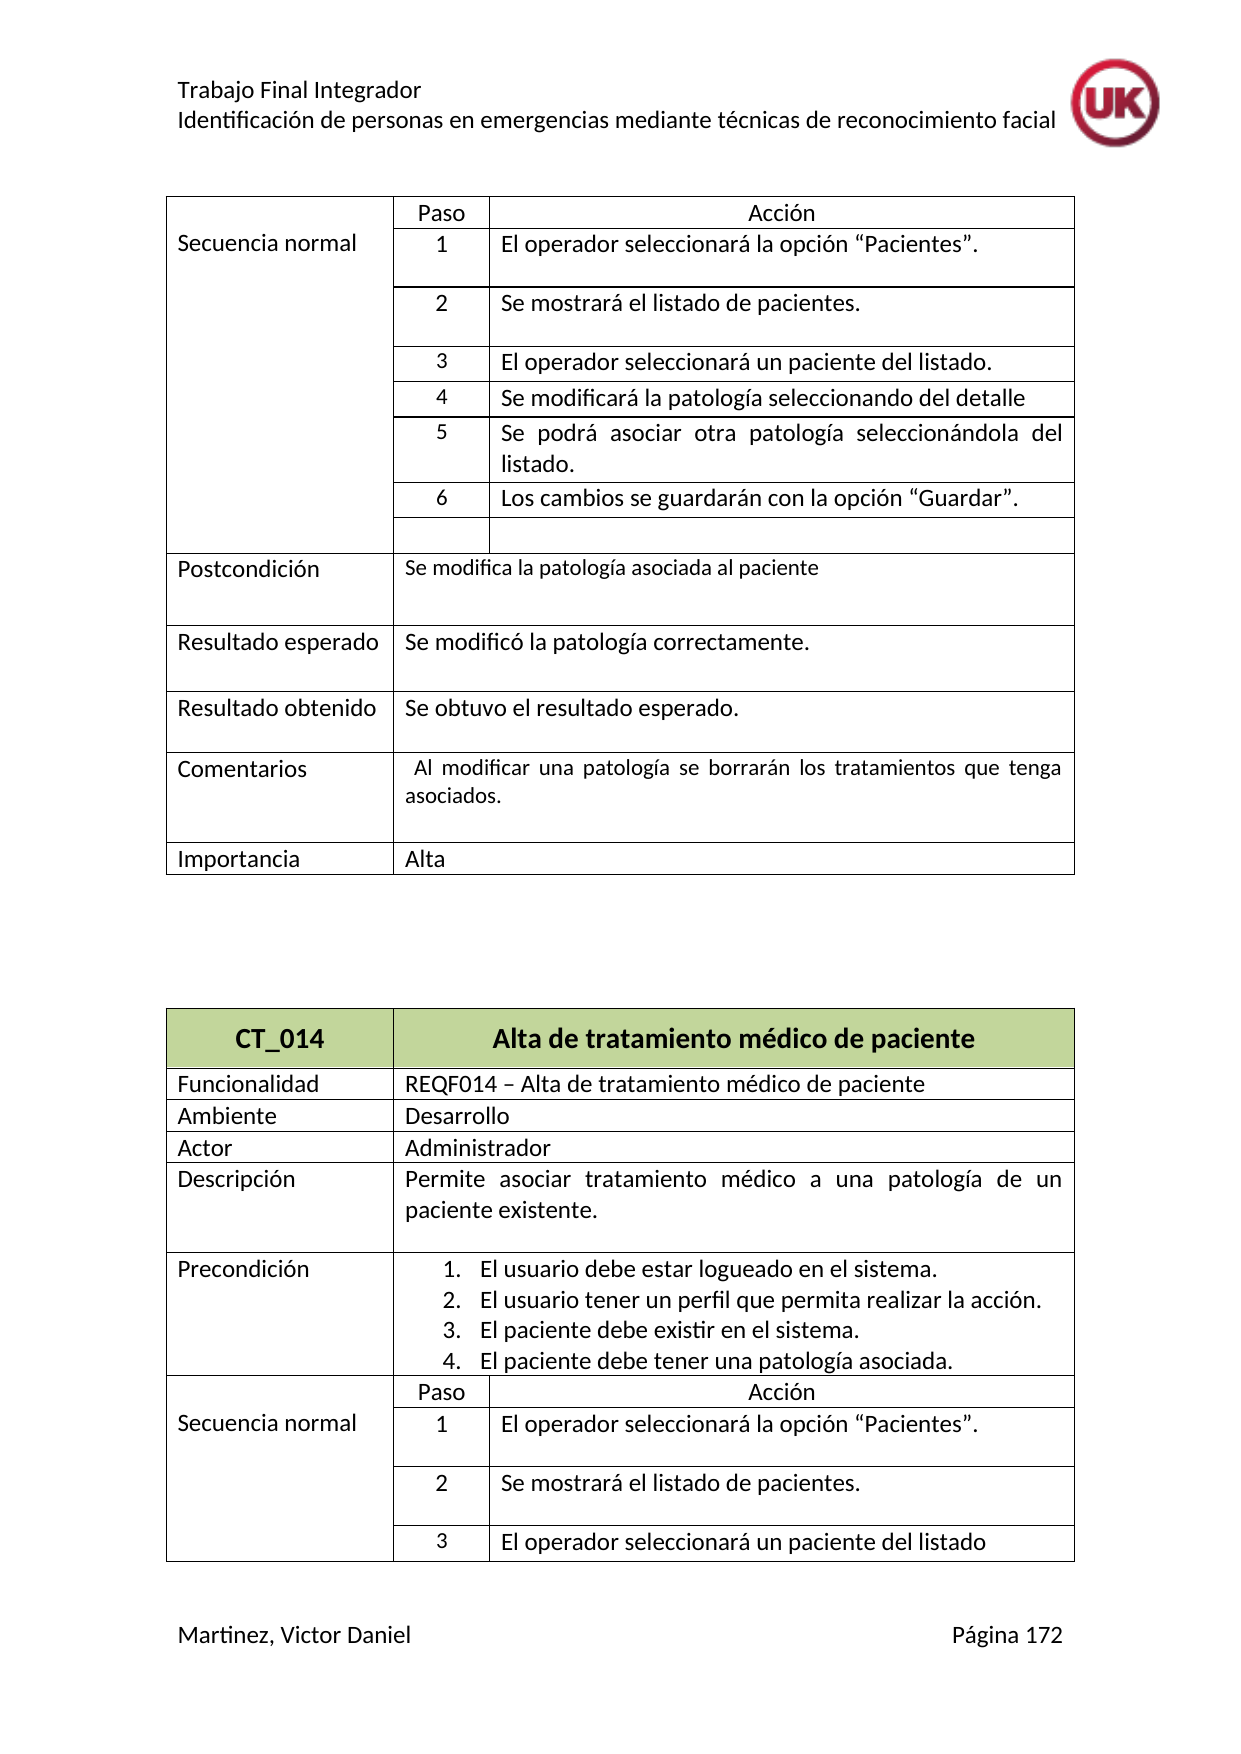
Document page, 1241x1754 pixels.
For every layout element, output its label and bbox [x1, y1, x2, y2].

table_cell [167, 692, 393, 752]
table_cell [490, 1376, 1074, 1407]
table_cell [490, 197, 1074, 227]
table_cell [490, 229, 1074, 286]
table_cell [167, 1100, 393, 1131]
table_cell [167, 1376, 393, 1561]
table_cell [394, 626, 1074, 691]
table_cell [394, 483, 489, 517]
picture [1057, 48, 1177, 155]
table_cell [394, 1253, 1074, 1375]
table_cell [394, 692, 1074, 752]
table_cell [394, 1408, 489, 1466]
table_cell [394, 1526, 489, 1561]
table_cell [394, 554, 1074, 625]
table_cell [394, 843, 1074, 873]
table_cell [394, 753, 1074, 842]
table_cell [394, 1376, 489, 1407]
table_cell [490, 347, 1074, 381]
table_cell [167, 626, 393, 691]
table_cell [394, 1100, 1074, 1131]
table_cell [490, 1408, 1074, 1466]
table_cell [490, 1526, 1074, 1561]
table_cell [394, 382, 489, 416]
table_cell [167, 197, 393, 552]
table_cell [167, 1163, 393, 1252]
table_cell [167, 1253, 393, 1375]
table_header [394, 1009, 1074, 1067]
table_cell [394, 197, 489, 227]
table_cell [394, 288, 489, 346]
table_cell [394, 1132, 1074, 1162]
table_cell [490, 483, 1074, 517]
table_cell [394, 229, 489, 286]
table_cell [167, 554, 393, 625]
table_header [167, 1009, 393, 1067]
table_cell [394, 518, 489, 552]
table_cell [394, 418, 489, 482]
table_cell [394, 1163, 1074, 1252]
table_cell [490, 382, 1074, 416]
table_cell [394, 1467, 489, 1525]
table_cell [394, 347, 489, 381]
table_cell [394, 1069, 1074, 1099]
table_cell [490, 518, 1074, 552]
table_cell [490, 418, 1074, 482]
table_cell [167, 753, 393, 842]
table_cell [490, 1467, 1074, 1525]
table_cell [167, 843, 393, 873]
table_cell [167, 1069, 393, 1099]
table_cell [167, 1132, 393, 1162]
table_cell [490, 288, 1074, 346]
